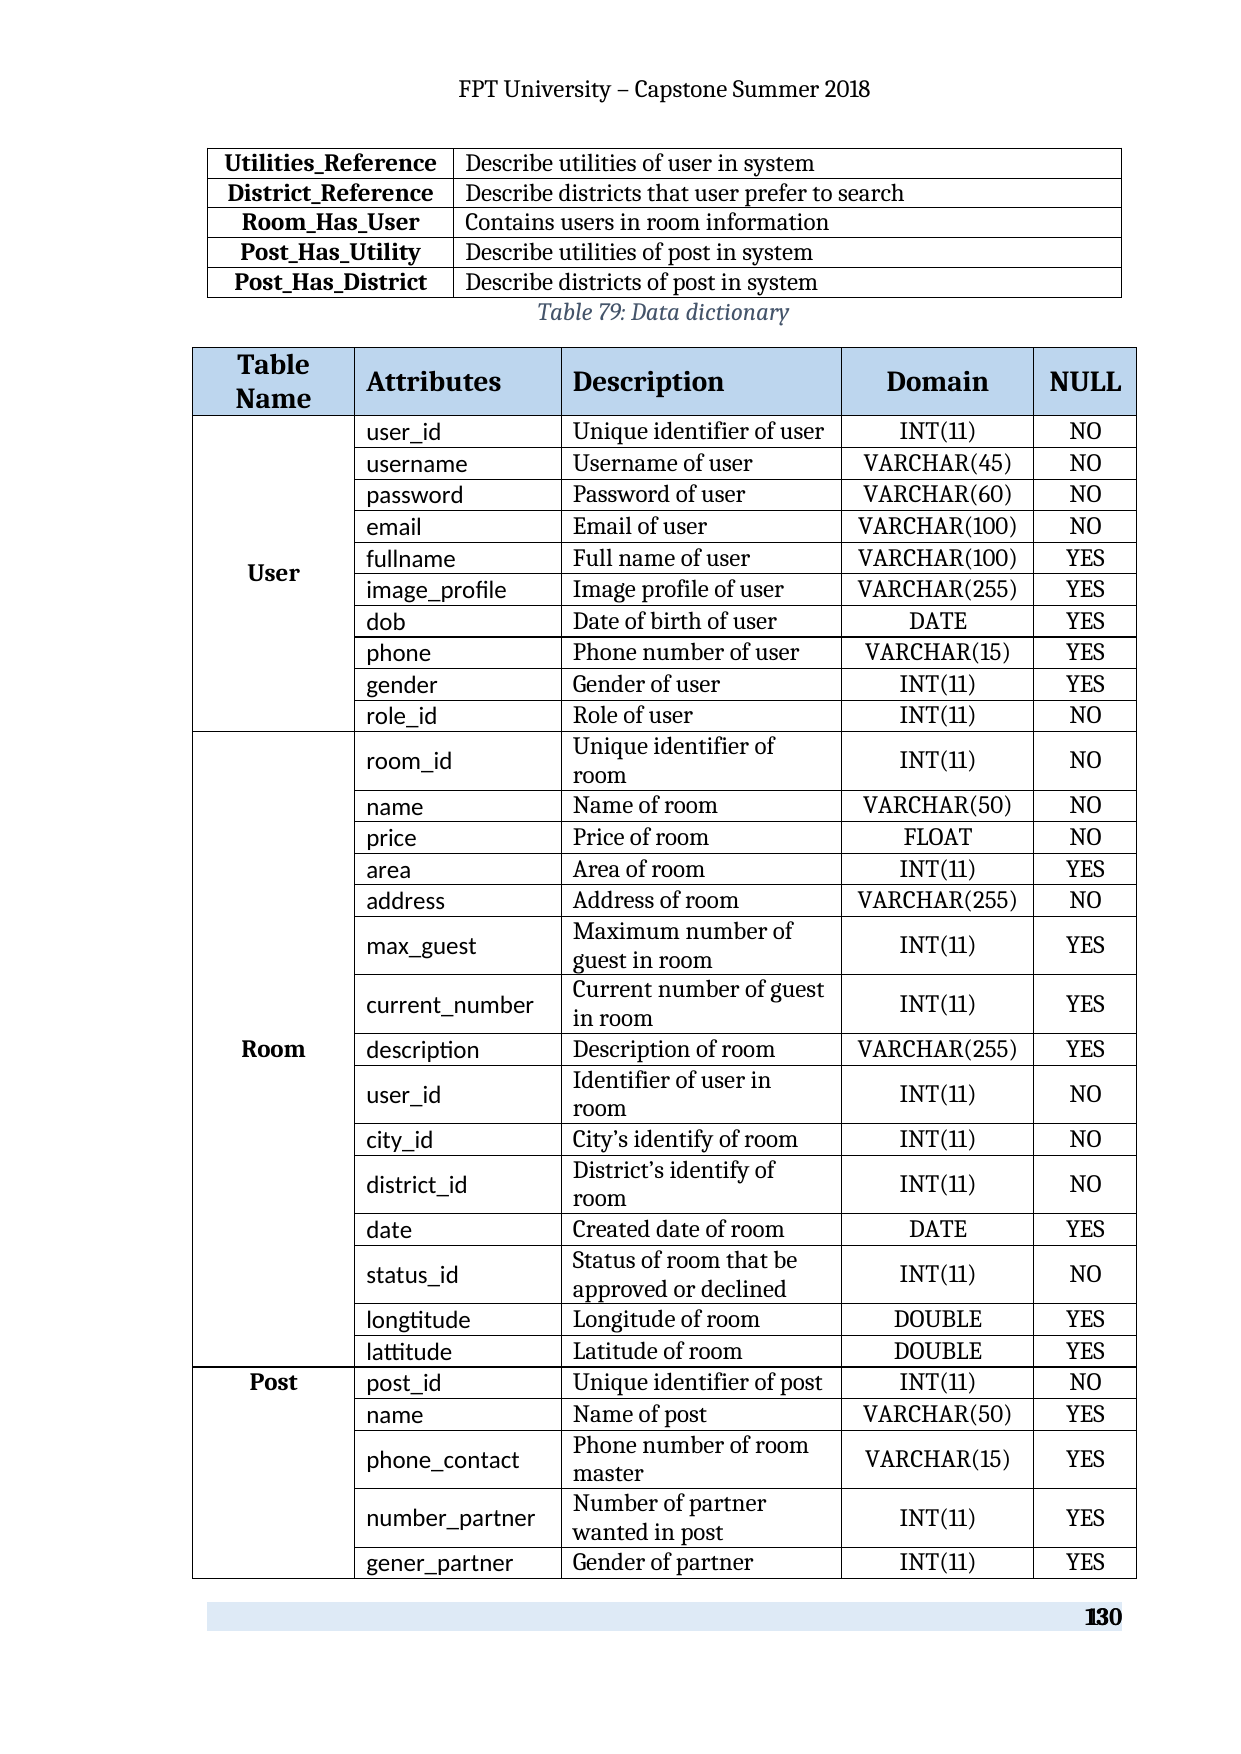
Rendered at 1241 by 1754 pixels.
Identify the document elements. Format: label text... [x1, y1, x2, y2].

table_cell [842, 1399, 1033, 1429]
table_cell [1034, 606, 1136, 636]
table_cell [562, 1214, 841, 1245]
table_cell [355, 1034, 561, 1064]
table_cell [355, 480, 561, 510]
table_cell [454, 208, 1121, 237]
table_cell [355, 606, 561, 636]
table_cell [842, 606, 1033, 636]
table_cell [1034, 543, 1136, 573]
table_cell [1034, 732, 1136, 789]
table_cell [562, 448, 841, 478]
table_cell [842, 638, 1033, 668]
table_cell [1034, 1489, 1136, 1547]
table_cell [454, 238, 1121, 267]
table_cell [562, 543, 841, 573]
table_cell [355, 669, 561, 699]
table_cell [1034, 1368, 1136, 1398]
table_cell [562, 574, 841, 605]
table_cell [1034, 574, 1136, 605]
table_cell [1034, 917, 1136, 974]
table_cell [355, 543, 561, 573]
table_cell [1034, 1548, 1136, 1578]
text Table 79: Data dictionary [207, 298, 1122, 326]
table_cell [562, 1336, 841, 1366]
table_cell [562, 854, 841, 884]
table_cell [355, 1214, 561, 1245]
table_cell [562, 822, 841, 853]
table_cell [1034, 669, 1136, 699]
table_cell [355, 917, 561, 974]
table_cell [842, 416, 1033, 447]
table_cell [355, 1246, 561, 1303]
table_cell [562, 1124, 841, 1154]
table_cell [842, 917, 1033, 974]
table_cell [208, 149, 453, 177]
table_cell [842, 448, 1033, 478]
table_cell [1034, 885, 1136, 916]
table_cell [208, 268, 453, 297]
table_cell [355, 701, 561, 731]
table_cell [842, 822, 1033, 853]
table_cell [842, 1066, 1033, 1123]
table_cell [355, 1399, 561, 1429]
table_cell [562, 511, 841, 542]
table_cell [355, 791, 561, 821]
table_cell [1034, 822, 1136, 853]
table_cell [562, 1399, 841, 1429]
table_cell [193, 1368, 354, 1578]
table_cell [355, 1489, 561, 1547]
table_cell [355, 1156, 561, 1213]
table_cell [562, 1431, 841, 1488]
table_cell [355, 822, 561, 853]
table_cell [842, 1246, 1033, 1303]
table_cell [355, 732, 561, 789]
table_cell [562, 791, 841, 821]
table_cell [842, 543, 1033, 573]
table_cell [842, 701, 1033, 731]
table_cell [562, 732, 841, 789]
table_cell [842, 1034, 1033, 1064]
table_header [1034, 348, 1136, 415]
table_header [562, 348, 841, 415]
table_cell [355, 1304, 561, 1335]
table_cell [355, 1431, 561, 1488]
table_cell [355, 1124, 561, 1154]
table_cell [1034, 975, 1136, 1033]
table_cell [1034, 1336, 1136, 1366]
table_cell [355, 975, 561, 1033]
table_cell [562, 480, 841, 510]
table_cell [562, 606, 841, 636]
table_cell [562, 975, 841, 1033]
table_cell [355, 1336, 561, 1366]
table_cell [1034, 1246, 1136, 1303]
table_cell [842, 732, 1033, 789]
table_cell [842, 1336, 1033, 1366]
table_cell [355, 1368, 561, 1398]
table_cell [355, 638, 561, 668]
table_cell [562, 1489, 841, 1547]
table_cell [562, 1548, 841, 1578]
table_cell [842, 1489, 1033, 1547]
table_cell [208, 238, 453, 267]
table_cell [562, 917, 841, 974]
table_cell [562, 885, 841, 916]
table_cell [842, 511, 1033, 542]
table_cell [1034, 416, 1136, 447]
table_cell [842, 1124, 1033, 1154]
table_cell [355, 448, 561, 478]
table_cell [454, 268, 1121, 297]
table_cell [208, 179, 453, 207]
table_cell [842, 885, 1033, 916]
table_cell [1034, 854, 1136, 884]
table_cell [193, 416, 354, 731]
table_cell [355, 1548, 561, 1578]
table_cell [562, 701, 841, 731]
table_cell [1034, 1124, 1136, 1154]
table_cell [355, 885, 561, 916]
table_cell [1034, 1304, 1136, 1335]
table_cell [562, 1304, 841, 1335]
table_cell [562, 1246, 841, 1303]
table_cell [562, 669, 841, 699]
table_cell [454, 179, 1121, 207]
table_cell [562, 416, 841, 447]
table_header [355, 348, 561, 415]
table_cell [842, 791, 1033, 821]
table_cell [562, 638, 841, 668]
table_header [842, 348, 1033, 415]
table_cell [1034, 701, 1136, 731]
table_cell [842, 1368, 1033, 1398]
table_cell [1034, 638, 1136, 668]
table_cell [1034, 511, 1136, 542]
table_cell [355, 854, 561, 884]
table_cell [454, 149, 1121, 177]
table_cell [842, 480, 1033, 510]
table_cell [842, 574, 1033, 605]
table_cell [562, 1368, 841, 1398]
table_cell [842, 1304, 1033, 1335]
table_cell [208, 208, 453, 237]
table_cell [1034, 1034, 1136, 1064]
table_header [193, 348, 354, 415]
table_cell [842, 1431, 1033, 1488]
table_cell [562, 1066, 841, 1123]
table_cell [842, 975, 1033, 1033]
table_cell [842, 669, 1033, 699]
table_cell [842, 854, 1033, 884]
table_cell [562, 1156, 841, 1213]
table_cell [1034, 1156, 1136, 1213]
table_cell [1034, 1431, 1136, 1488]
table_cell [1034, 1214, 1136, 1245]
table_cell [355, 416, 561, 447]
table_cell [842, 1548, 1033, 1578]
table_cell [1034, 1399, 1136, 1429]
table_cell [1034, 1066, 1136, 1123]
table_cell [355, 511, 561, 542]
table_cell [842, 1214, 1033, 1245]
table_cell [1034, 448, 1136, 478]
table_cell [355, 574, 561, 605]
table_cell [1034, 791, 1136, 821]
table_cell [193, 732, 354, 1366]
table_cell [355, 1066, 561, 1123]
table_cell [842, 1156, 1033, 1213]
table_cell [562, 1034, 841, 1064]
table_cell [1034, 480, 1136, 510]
